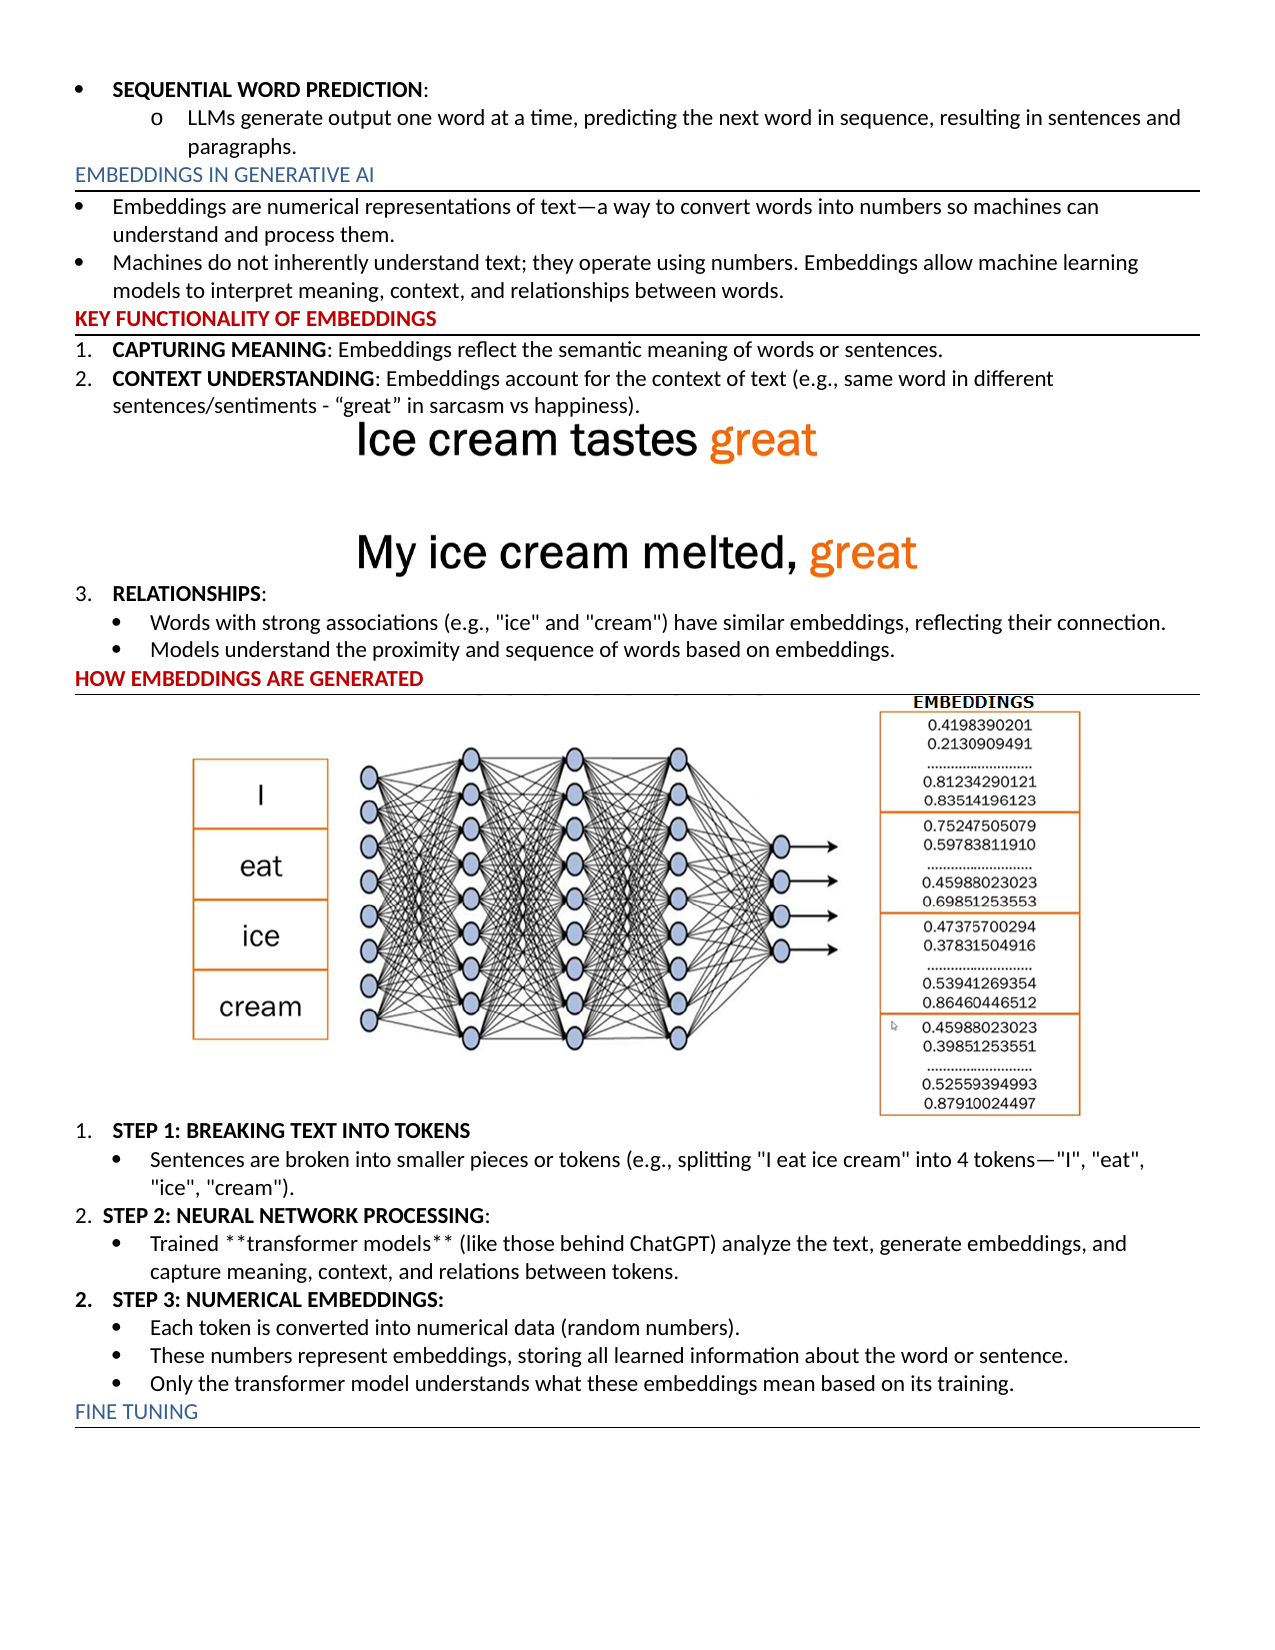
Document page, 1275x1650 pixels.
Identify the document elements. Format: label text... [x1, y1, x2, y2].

list Models understand the proximity and sequence of words based on embeddings. [112, 636, 1200, 664]
list SEQUENTIAL WORD PREDICTION: [75, 75, 1200, 103]
list CAPTURING MEANING: Embeddings reflect the semantic meaning of words or sentences. [75, 336, 1200, 364]
list Each token is converted into numerical data (random numbers). [112, 1313, 1200, 1341]
list Embeddings are numerical representations of text—a way to convert words into numbers so machines can understand and process them. [75, 192, 1200, 248]
list STEP 1: BREAKING TEXT INTO TOKENS [75, 1117, 1200, 1145]
list Sentences are broken into smaller pieces or tokens (e.g., splitting "I eat ice cream" into 4 tokens—"I", "eat", "ice", "cream"). [112, 1145, 1200, 1201]
text HOW EMBEDDINGS ARE GENERATED [75, 664, 1200, 694]
list Only the transformer model understands what these embeddings mean based on its training. [112, 1369, 1200, 1397]
list CONTEXT UNDERSTANDING: Embeddings account for the context of text (e.g., same word in different sentences/sentiments - “great” in sarcasm vs happiness). [75, 364, 1200, 420]
list These numbers represent embeddings, storing all learned information about the word or sentence. [112, 1341, 1200, 1369]
subtitle FINE TUNING [75, 1397, 1200, 1427]
subtitle EMBEDDINGS IN GENERATIVE AI [75, 160, 1200, 190]
list LLMs generate output one word at a time, predicting the next word in sequence, resulting in sentences and paragraphs. [150, 103, 1200, 160]
picture [190, 695, 1086, 1117]
text KEY FUNCTIONALITY OF EMBEDDINGS [75, 304, 1200, 334]
list Trained **transformer models** (like those behind ChatGPT) analyze the text, generate embeddings, and capture meaning, context, and relations between tokens. [112, 1229, 1200, 1285]
list RELATIONSHIPS: [75, 579, 1200, 608]
list Machines do not inherently understand text; they operate using numbers. Embeddings allow machine learning models to interpret meaning, context, and relationships between words. [75, 248, 1200, 304]
list Words with strong associations (e.g., "ice" and "cream") have similar embeddings, reflecting their connection. [112, 608, 1200, 636]
picture [355, 419, 920, 580]
text 2. STEP 2: NEURAL NETWORK PROCESSING: [75, 1201, 1200, 1229]
list STEP 3: NUMERICAL EMBEDDINGS: [75, 1285, 1200, 1313]
